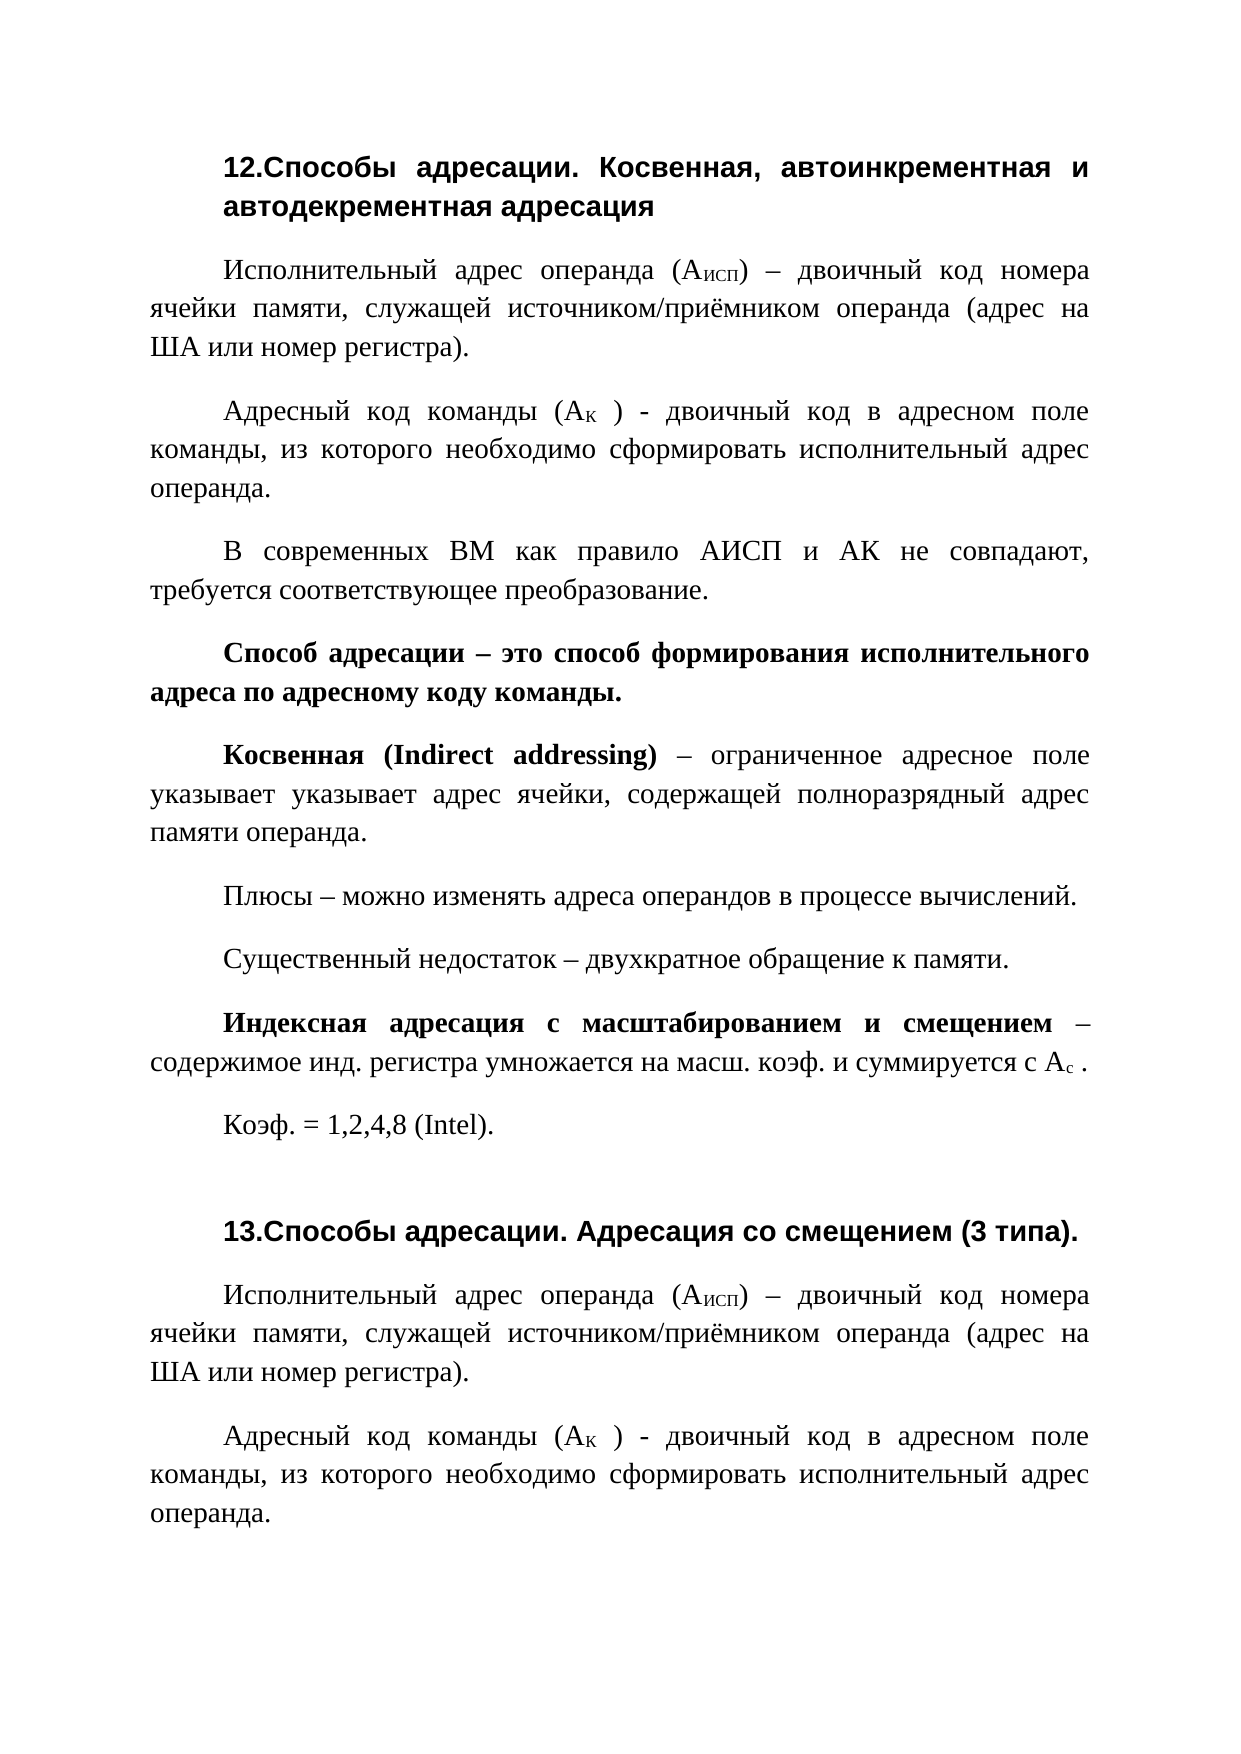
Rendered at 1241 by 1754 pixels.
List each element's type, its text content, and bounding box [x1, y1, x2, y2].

text Существенный недостаток – двухкратное обращение к памяти. [150, 942, 1090, 975]
text Адресный код команды (АК ) - двоичный код в адресном поле команды, из которого необходимо сформировать исполнительный адрес операнда. [150, 393, 1090, 503]
text Плюсы – можно изменять адреса операндов в процессе вычислений. [150, 878, 1090, 912]
text Косвенная (Indirect addressing) – ограниченное адресное поле указывает указывает адрес ячейки, содержащей полноразрядный адрес памяти операнда. [150, 737, 1090, 848]
text Исполнительный адрес операнда (АИСП) – двоичный код номера ячейки памяти, служащей источником/приёмником операнда (адрес на ША или номер регистра). [150, 1277, 1090, 1388]
text Коэф. = 1,2,4,8 (Intel). [150, 1107, 1090, 1141]
text Индексная адресация с масштабированием и смещением – содержимое инд. регистра умножается на масш. коэф. и суммируется с Ас . [150, 1005, 1090, 1077]
text Способ адресации – это способ формирования исполнительного адреса по адресному коду команды. [150, 635, 1090, 707]
subtitle 13.Способы адресации. Адресация со смещением (3 типа). [223, 1213, 1090, 1247]
text Исполнительный адрес операнда (АИСП) – двоичный код номера ячейки памяти, служащей источником/приёмником операнда (адрес на ША или номер регистра). [150, 252, 1090, 363]
text Адресный код команды (АК ) - двоичный код в адресном поле команды, из которого необходимо сформировать исполнительный адрес операнда. [150, 1418, 1090, 1528]
subtitle 12.Способы адресации. Косвенная, автоинкрементная и автодекрементная адресация [223, 150, 1090, 222]
text В современных ВМ как правило АИСП и АК не совпадают, требуется соответствующее преобразование. [150, 533, 1090, 605]
